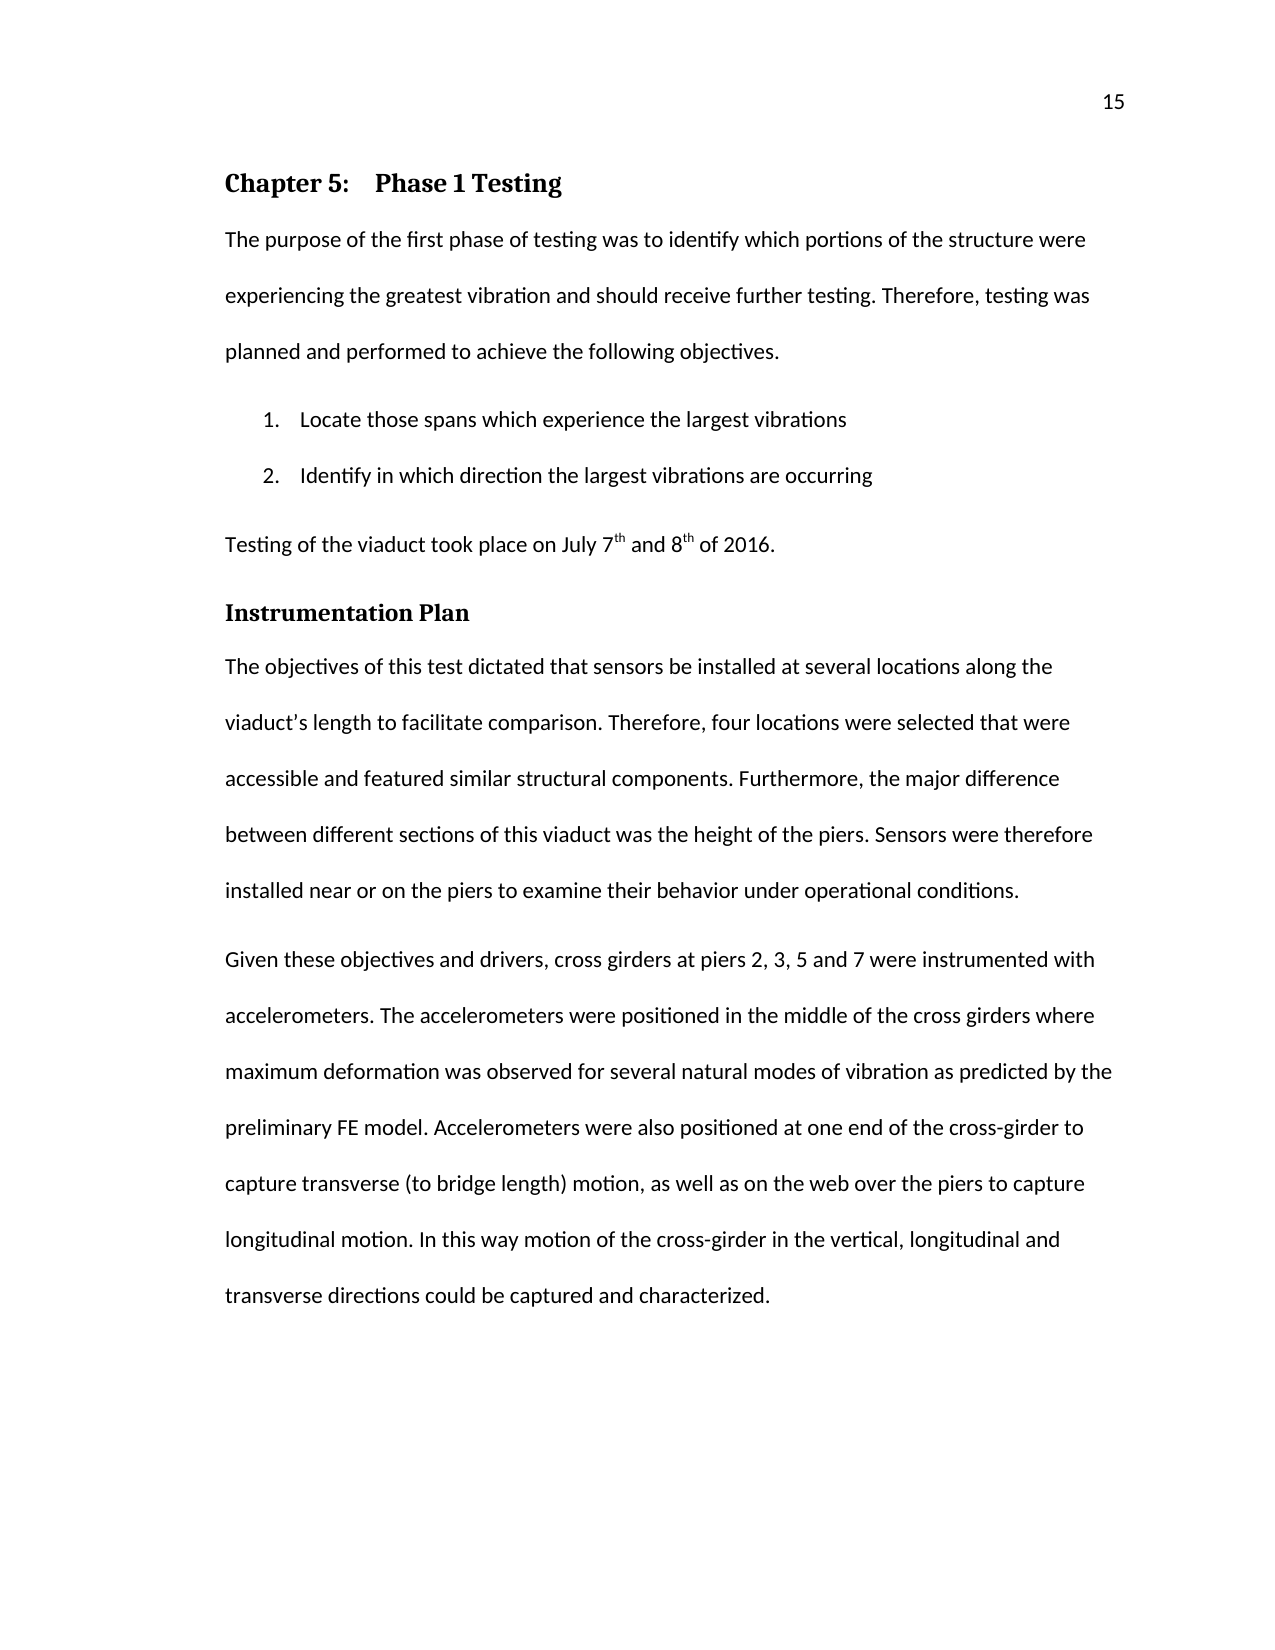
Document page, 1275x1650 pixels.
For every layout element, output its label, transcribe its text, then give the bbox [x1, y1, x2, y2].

text Given these objectives and drivers, cross girders at piers 2, 3, 5 and 7 were instrumented with accelerometers. The accelerometers were positioned in the middle of the cross girders where maximum deformation was observed for several natural modes of vibration as predicted by the preliminary FE model. Accelerometers were also positioned at one end of the cross-girder to capture transverse (to bridge length) motion, as well as on the web over the piers to capture longitudinal motion. In this way motion of the cross-girder in the vertical, longitudinal and transverse directions could be captured and characterized. [225, 945, 1125, 1309]
text The objectives of this test dictated that sensors be installed at several locations along the viaduct’s length to facilitate comparison. Therefore, four locations were selected that were accessible and featured similar structural components. Furthermore, the major difference between different sections of this viaduct was the height of the piers. Sensors were therefore installed near or on the piers to examine their behavior under operational conditions. [225, 652, 1125, 904]
text The purpose of the first phase of testing was to identify which portions of the structure were experiencing the greatest vibration and should receive further testing. Therefore, testing was planned and performed to achieve the following objectives. [225, 225, 1125, 365]
subtitle Instrumentation Plan [225, 598, 1125, 627]
subtitle Phase 1 Testing [225, 168, 1125, 200]
list Locate those spans which experience the largest vibrations [262, 405, 1125, 433]
text Testing of the viaduct took place on July 7th and 8th of 2016. [225, 530, 1125, 558]
list Identify in which direction the largest vibrations are occurring [262, 461, 1125, 489]
